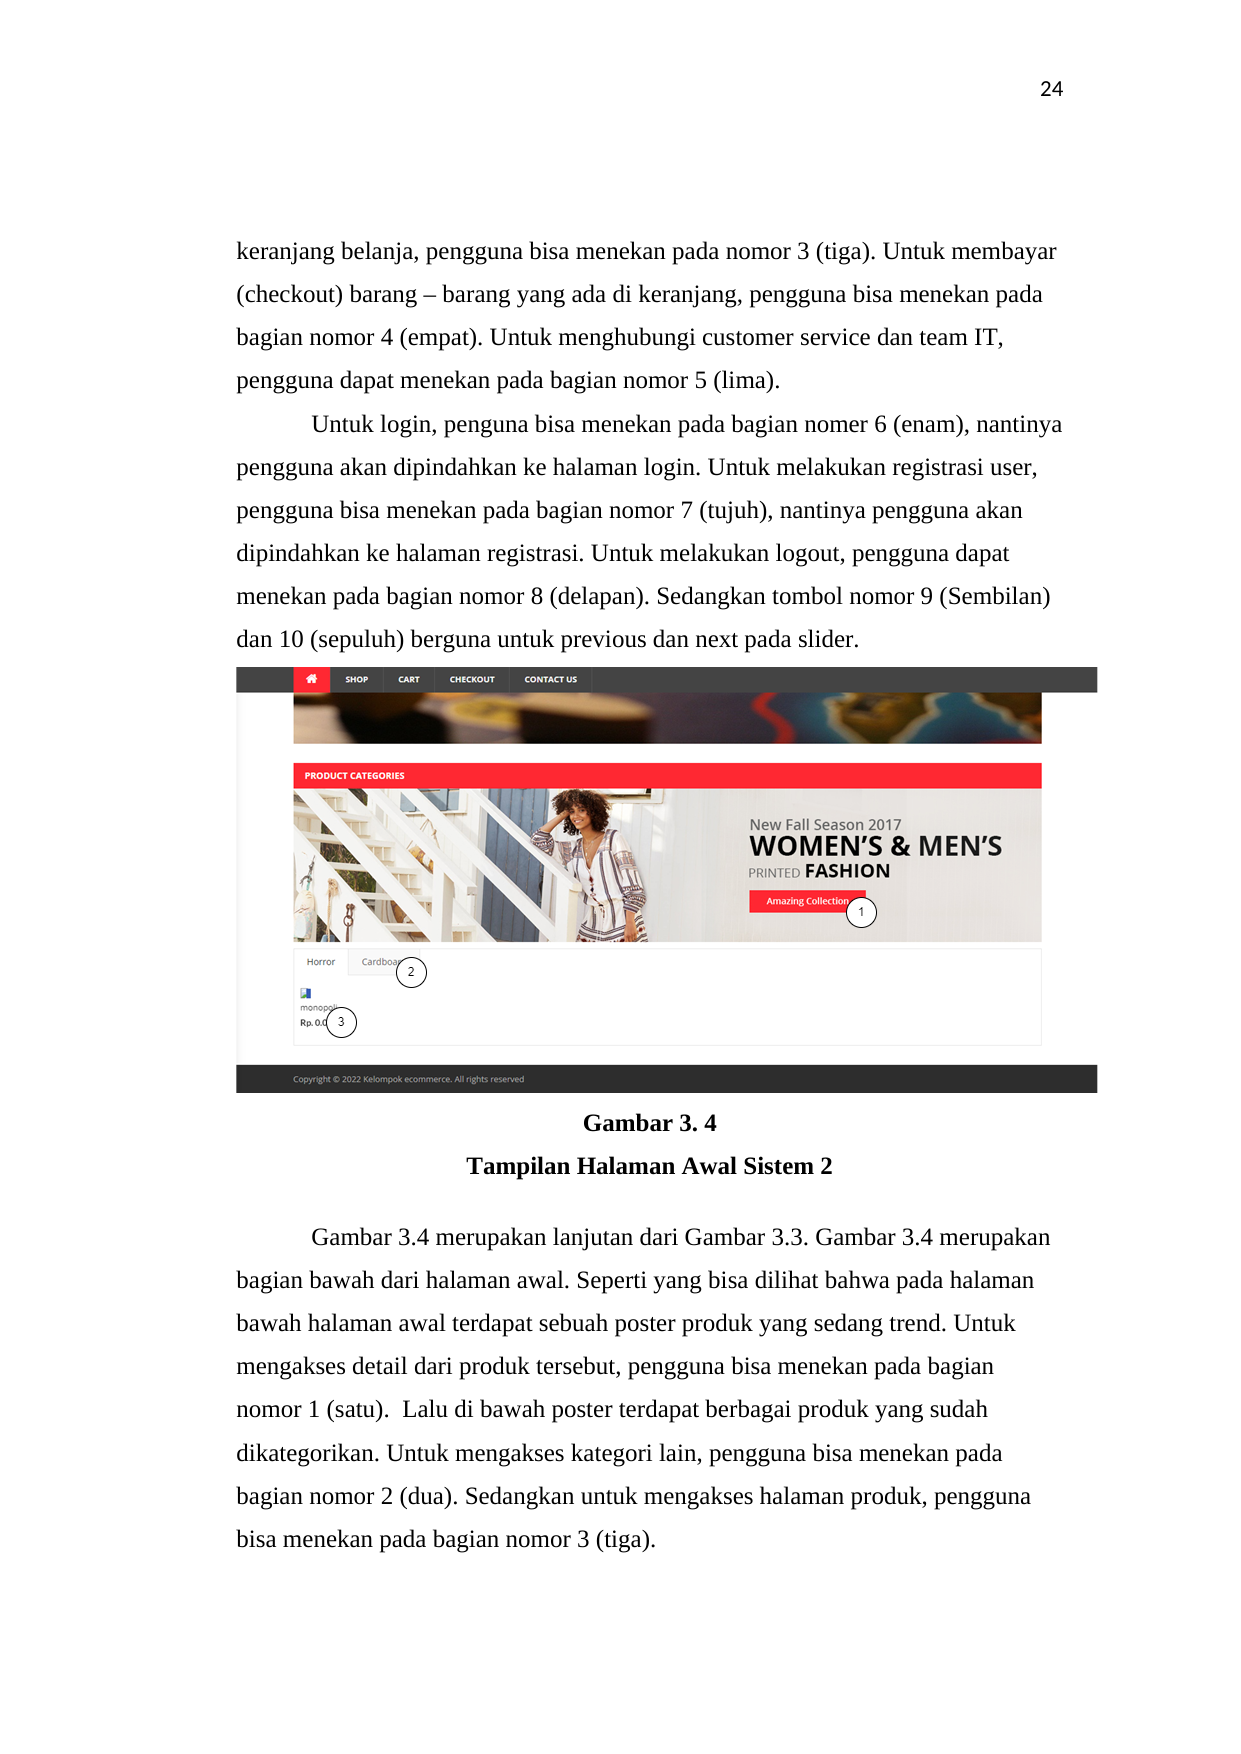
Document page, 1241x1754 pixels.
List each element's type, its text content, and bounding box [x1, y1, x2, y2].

text Untuk login, penguna bisa menekan pada bagian nomer 6 (enam), nantinya pengguna akan dipindahkan ke halaman login. Untuk melakukan registrasi user, pengguna bisa menekan pada bagian nomor 7 (tujuh), nantinya pengguna akan dipindahkan ke halaman registrasi. Untuk melakukan logout, pengguna dapat menekan pada bagian nomor 8 (delapan). Sedangkan tombol nomor 9 (Sembilan) dan 10 (sepuluh) berguna untuk previous dan next pada slider. [236, 409, 1063, 653]
text Gambar 3.4 merupakan lanjutan dari Gambar 3.3. Gambar 3.4 merupakan bagian bawah dari halaman awal. Seperti yang bisa dilihat bahwa pada halaman bawah halaman awal terdapat sebuah poster produk yang sedang trend. Untuk mengakses detail dari produk tersebut, pengguna bisa menekan pada bagian nomor 1 (satu). Lalu di bawah poster terdapat berbagai produk yang sudah dikategorikan. Untuk mengakses kategori lain, pengguna bisa menekan pada bagian nomor 2 (dua). Sedangkan untuk mengakses halaman produk, pengguna bisa menekan pada bagian nomor 3 (tiga). [236, 1222, 1063, 1553]
picture [236, 667, 1098, 1094]
text Gambar 3. 4 [236, 1108, 1063, 1136]
text Tampilan Halaman Awal Sistem 2 [236, 1151, 1063, 1179]
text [236, 236, 1063, 394]
